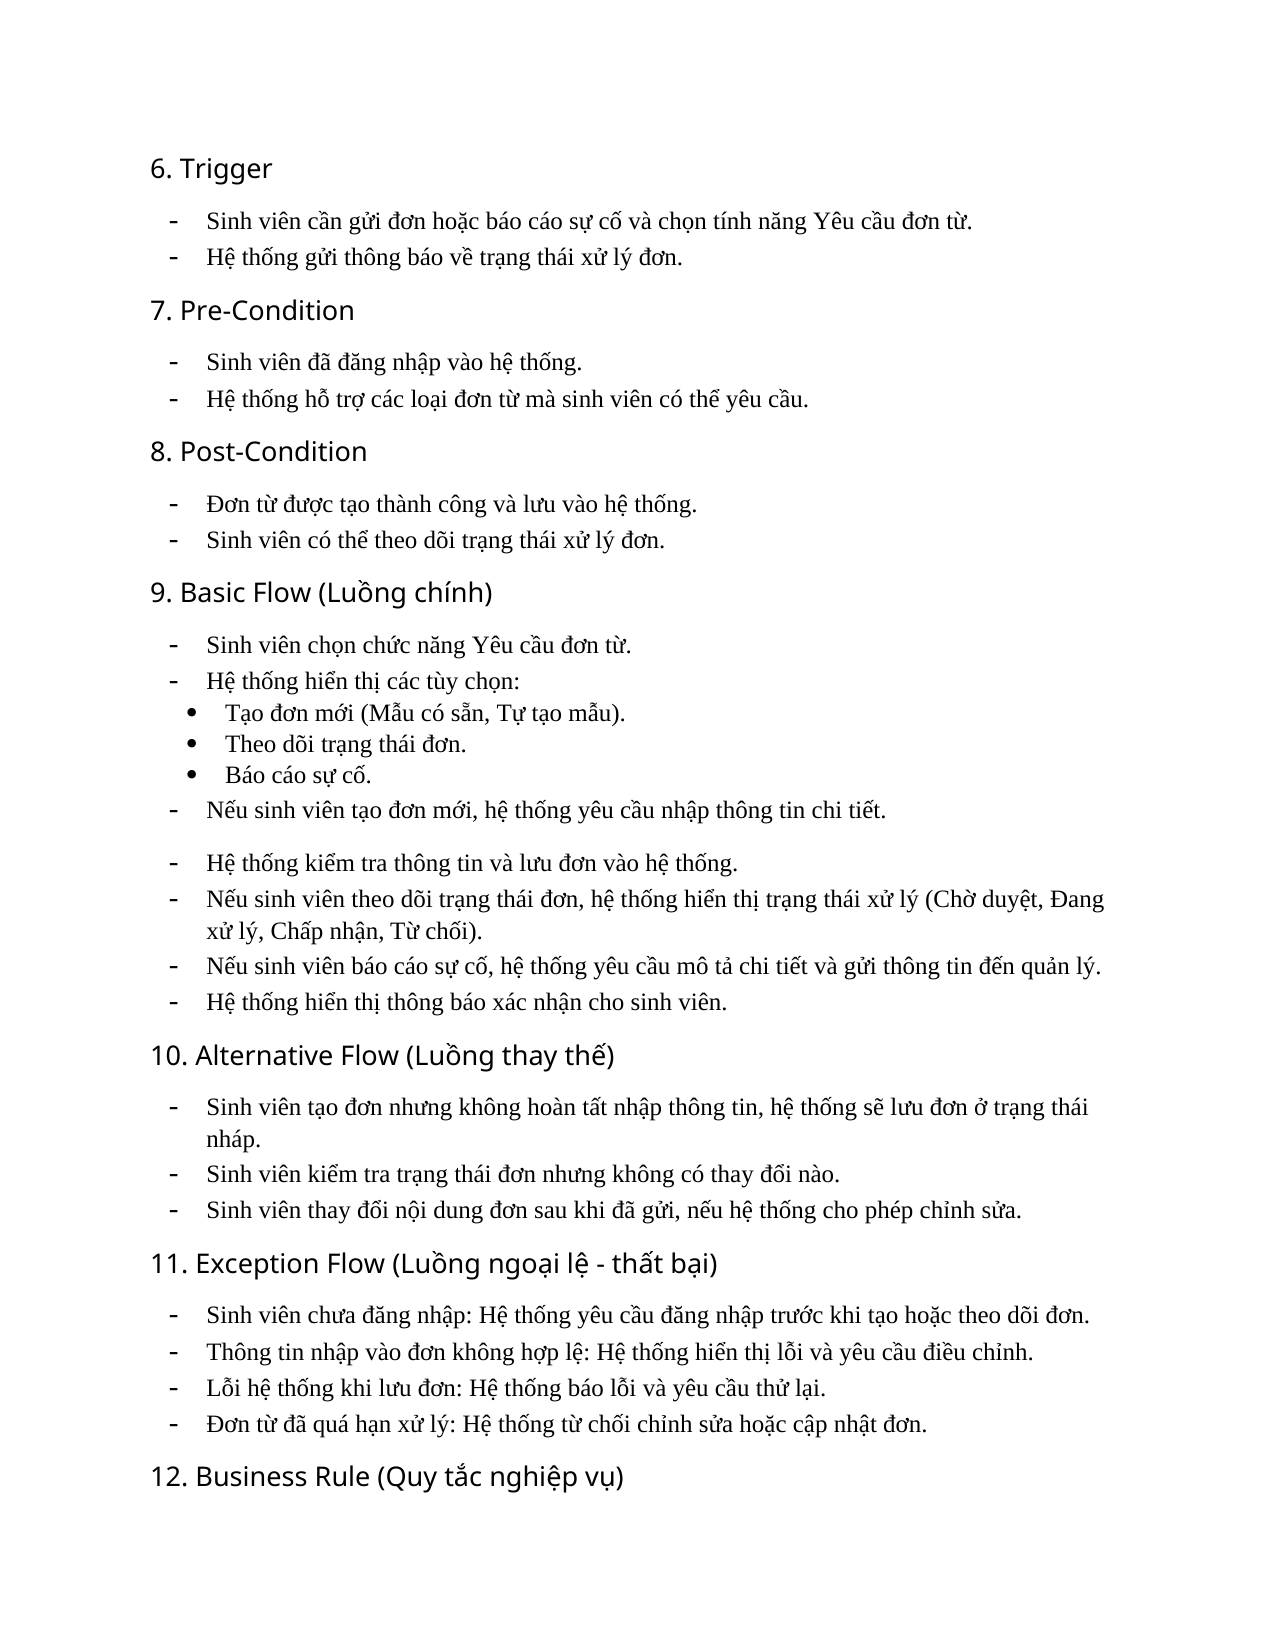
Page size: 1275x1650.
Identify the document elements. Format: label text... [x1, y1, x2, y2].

list Theo dõi trạng thái đơn. [187, 729, 1124, 758]
text 10. Alternative Flow (Luồng thay thế) [150, 1036, 1125, 1073]
list Sinh viên đã đăng nhập vào hệ thống. [169, 343, 1124, 377]
list Đơn từ được tạo thành công và lưu vào hệ thống. [169, 485, 1124, 518]
list Sinh viên tạo đơn nhưng không hoàn tất nhập thông tin, hệ thống sẽ lưu đơn ở trạng thái nháp. [169, 1088, 1124, 1153]
text 6. Trigger [150, 150, 1125, 187]
list Nếu sinh viên theo dõi trạng thái đơn, hệ thống hiển thị trạng thái xử lý (Chờ duyệt, Đang xử lý, Chấp nhận, Từ chối). [169, 880, 1124, 945]
text 11. Exception Flow (Luồng ngoại lệ - thất bại) [150, 1244, 1125, 1281]
list Lỗi hệ thống khi lưu đơn: Hệ thống báo lỗi và yêu cầu thử lại. [169, 1369, 1124, 1402]
list Sinh viên cần gửi đơn hoặc báo cáo sự cố và chọn tính năng Yêu cầu đơn từ. [169, 202, 1124, 236]
list Sinh viên thay đổi nội dung đơn sau khi đã gửi, nếu hệ thống cho phép chỉnh sửa. [169, 1192, 1124, 1225]
list Hệ thống hiển thị các tùy chọn: [169, 662, 1124, 696]
list Nếu sinh viên tạo đơn mới, hệ thống yêu cầu nhập thông tin chi tiết. [169, 791, 1124, 825]
list Nếu sinh viên báo cáo sự cố, hệ thống yêu cầu mô tả chi tiết và gửi thông tin đến quản lý. [169, 947, 1124, 981]
list Báo cáo sự cố. [187, 760, 1124, 789]
list Hệ thống kiểm tra thông tin và lưu đơn vào hệ thống. [169, 844, 1124, 878]
list Sinh viên có thể theo dõi trạng thái xử lý đơn. [169, 521, 1124, 554]
list Sinh viên kiểm tra trạng thái đơn nhưng không có thay đổi nào. [169, 1155, 1124, 1189]
list Thông tin nhập vào đơn không hợp lệ: Hệ thống hiển thị lỗi và yêu cầu điều chỉnh. [169, 1333, 1124, 1366]
list Hệ thống hỗ trợ các loại đơn từ mà sinh viên có thể yêu cầu. [169, 380, 1124, 413]
list Hệ thống hiển thị thông báo xác nhận cho sinh viên. [169, 983, 1124, 1017]
list Hệ thống gửi thông báo về trạng thái xử lý đơn. [169, 238, 1124, 272]
text 9. Basic Flow (Luồng chính) [150, 574, 1125, 611]
list Sinh viên chưa đăng nhập: Hệ thống yêu cầu đăng nhập trước khi tạo hoặc theo dõi đơn. [169, 1297, 1124, 1330]
text 12. Business Rule (Quy tắc nghiệp vụ) [150, 1458, 1125, 1495]
text 8. Post-Condition [150, 432, 1125, 469]
list Đơn từ đã quá hạn xử lý: Hệ thống từ chối chỉnh sửa hoặc cập nhật đơn. [169, 1405, 1124, 1439]
list Tạo đơn mới (Mẫu có sẵn, Tự tạo mẫu). [187, 698, 1124, 727]
text 7. Pre-Condition [150, 291, 1125, 328]
list Sinh viên chọn chức năng Yêu cầu đơn từ. [169, 626, 1124, 659]
